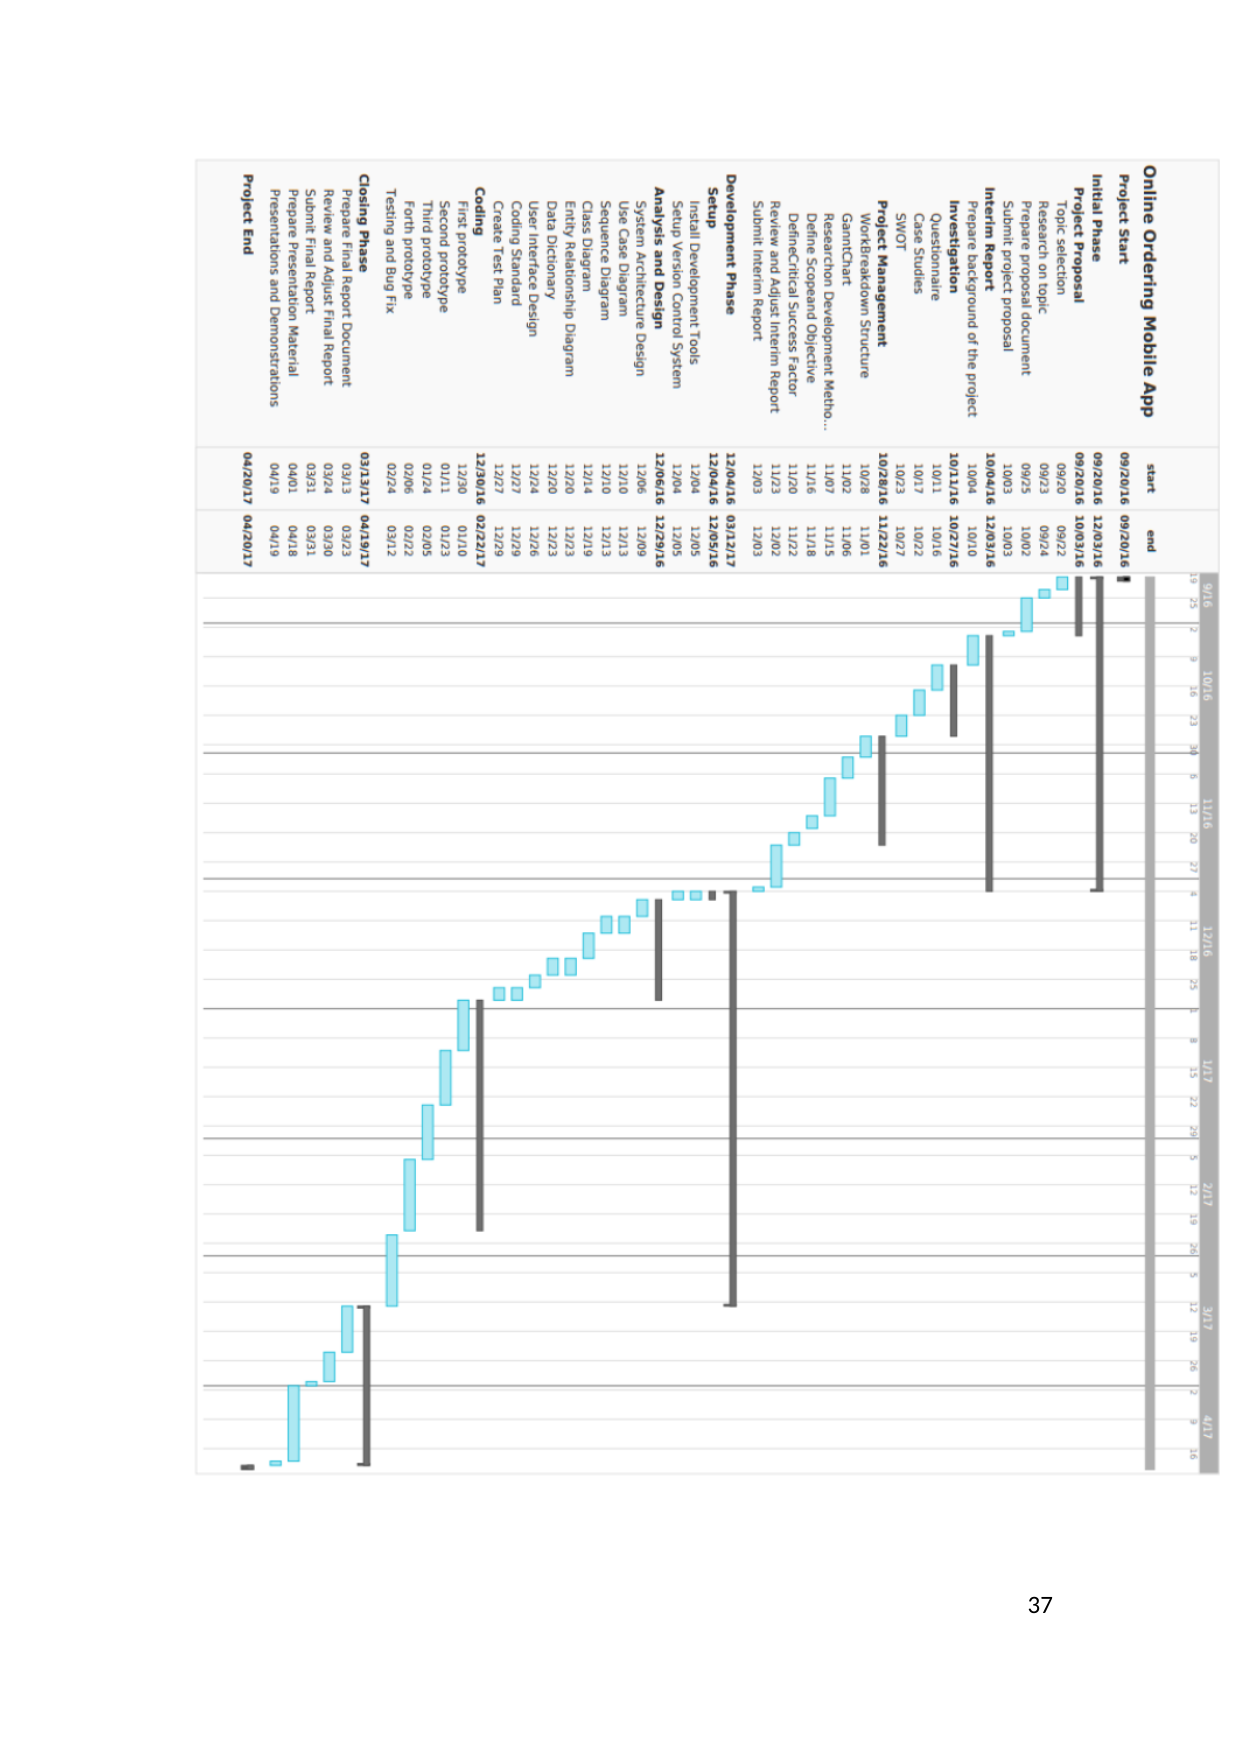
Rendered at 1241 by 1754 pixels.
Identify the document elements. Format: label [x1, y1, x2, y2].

picture [194, 159, 1221, 1478]
